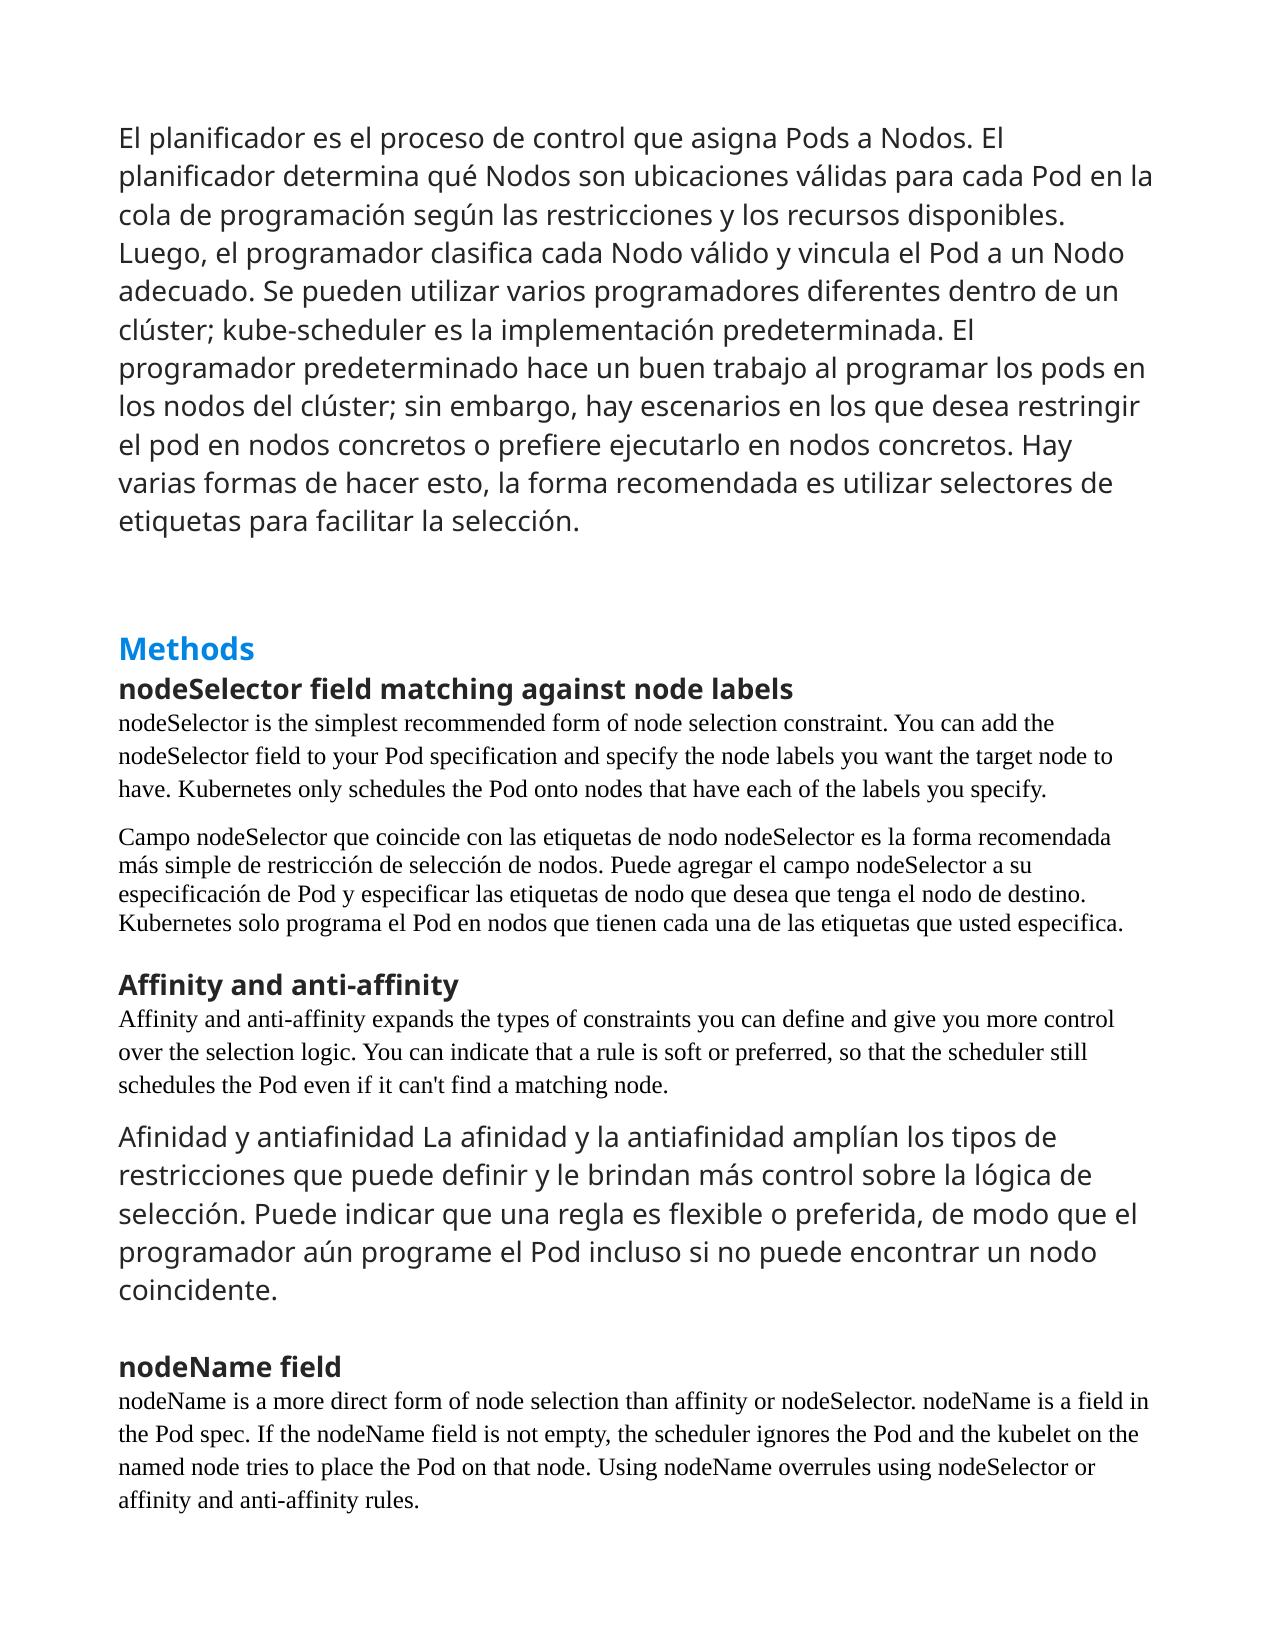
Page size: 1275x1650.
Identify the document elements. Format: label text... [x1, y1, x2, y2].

text nodeSelector is the simplest recommended form of node selection constraint. You can add the nodeSelector field to your Pod specification and specify the node labels you want the target node to have. Kubernetes only schedules the Pod onto nodes that have each of the labels you specify. [118, 708, 1157, 803]
text Affinity and anti-affinity expands the types of constraints you can define and give you more control over the selection logic. You can indicate that a rule is soft or preferred, so that the scheduler still schedules the Pod even if it can't find a matching node. [118, 1004, 1157, 1098]
text nodeSelector field matching against node labels [118, 670, 1157, 708]
text Methods [118, 598, 1157, 670]
text nodeName field [118, 1347, 1157, 1386]
text Afinidad y antiafinidad La afinidad y la antiafinidad amplían los tipos de restricciones que puede definir y le brindan más control sobre la lógica de selección. Puede indicar que una regla es flexible o preferida, de modo que el programador aún programe el Pod incluso si no puede encontrar un nodo coincidente. [118, 1117, 1157, 1309]
text Affinity and anti-affinity [118, 965, 1157, 1004]
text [118, 118, 1157, 540]
text Campo nodeSelector que coincide con las etiquetas de nodo nodeSelector es la forma recomendada más simple de restricción de selección de nodos. Puede agregar el campo nodeSelector a su especificación de Pod y especificar las etiquetas de nodo que desea que tenga el nodo de destino. Kubernetes solo programa el Pod en nodos que tienen cada una de las etiquetas que usted especifica. [118, 822, 1157, 937]
text nodeName is a more direct form of node selection than affinity or nodeSelector. nodeName is a field in the Pod spec. If the nodeName field is not empty, the scheduler ignores the Pod and the kubelet on the named node tries to place the Pod on that node. Using nodeName overrules using nodeSelector or affinity and anti-affinity rules. [118, 1386, 1157, 1513]
